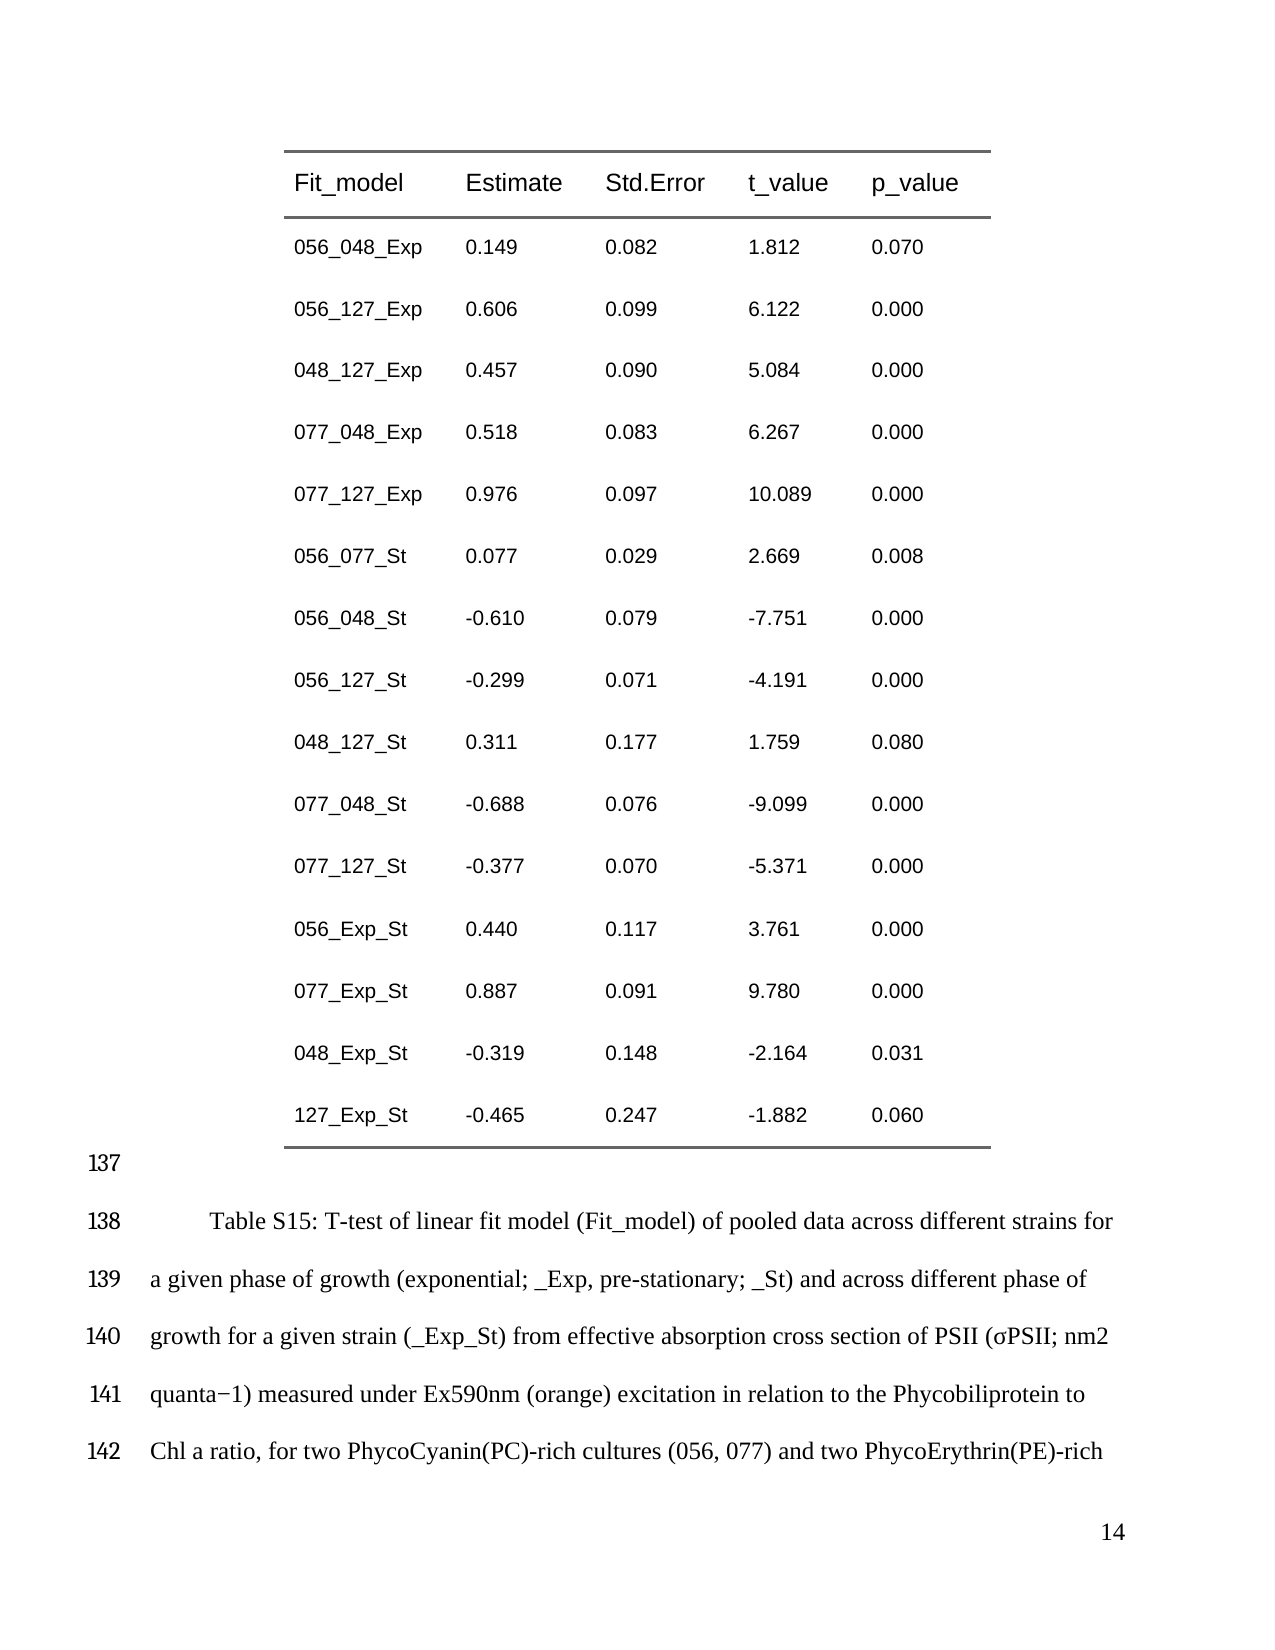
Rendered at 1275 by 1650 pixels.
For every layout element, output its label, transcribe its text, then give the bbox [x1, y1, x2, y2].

table_cell 0.076 [595, 773, 738, 835]
table_cell 0.117 [595, 898, 738, 959]
table_cell 0.887 [455, 960, 595, 1022]
table_cell 056_048_St [284, 587, 455, 649]
table_cell 0.097 [595, 463, 738, 525]
table_cell 0.000 [861, 401, 991, 463]
table_cell -1.882 [738, 1084, 861, 1146]
table_cell 0.149 [455, 219, 595, 277]
table_header Fit_model [284, 153, 455, 216]
table_cell 0.091 [595, 960, 738, 1022]
table_cell 0.311 [455, 711, 595, 773]
table_cell 0.070 [861, 219, 991, 277]
table_cell 0.083 [595, 401, 738, 463]
table_cell -0.465 [455, 1084, 595, 1146]
table_cell 0.008 [861, 525, 991, 587]
table_header p_value [861, 153, 991, 216]
table_cell 0.000 [861, 773, 991, 835]
table_cell 056_077_St [284, 525, 455, 587]
table_cell 0.518 [455, 401, 595, 463]
table_cell 0.976 [455, 463, 595, 525]
table_cell 0.000 [861, 463, 991, 525]
table_cell 056_127_St [284, 649, 455, 711]
table_cell 0.457 [455, 339, 595, 401]
table_cell 0.060 [861, 1084, 991, 1146]
table_cell 077_127_St [284, 835, 455, 897]
table_cell -7.751 [738, 587, 861, 649]
table_cell 0.029 [595, 525, 738, 587]
table_cell 0.070 [595, 835, 738, 897]
table_cell 9.780 [738, 960, 861, 1022]
table_cell 077_Exp_St [284, 960, 455, 1022]
table_cell 10.089 [738, 463, 861, 525]
table_cell 0.247 [595, 1084, 738, 1146]
table_cell 1.759 [738, 711, 861, 773]
table_cell 048_127_St [284, 711, 455, 773]
table_cell 0.082 [595, 219, 738, 277]
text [150, 1206, 1125, 1465]
table_cell -4.191 [738, 649, 861, 711]
table_cell 048_127_Exp [284, 339, 455, 401]
table_cell 0.177 [595, 711, 738, 773]
table_cell 0.079 [595, 587, 738, 649]
table_cell 0.077 [455, 525, 595, 587]
table_cell 3.761 [738, 898, 861, 959]
table_cell 127_Exp_St [284, 1084, 455, 1146]
table_cell 0.000 [861, 649, 991, 711]
table_cell 0.148 [595, 1022, 738, 1084]
table_cell 2.669 [738, 525, 861, 587]
table_cell 077_048_Exp [284, 401, 455, 463]
table_cell 0.606 [455, 278, 595, 339]
table_cell -0.610 [455, 587, 595, 649]
table_cell 0.099 [595, 278, 738, 339]
table_cell -5.371 [738, 835, 861, 897]
table_cell -0.319 [455, 1022, 595, 1084]
table_cell 056_127_Exp [284, 278, 455, 339]
table_cell 0.000 [861, 835, 991, 897]
table_cell 0.000 [861, 587, 991, 649]
table_cell -0.688 [455, 773, 595, 835]
table_cell 0.440 [455, 898, 595, 959]
table_cell 6.267 [738, 401, 861, 463]
table_cell -2.164 [738, 1022, 861, 1084]
table_cell 6.122 [738, 278, 861, 339]
table_cell 0.000 [861, 898, 991, 959]
table_cell -0.299 [455, 649, 595, 711]
table_cell -9.099 [738, 773, 861, 835]
table_cell 0.080 [861, 711, 991, 773]
table_header Std.Error [595, 153, 738, 216]
table_cell 077_048_St [284, 773, 455, 835]
table_cell 056_048_Exp [284, 219, 455, 277]
table_cell 0.000 [861, 339, 991, 401]
table_cell 1.812 [738, 219, 861, 277]
table_cell 048_Exp_St [284, 1022, 455, 1084]
table_header Estimate [455, 153, 595, 216]
table_cell 0.000 [861, 278, 991, 339]
table_cell 5.084 [738, 339, 861, 401]
table_cell -0.377 [455, 835, 595, 897]
table_cell 077_127_Exp [284, 463, 455, 525]
table_cell 0.000 [861, 960, 991, 1022]
table_cell 0.071 [595, 649, 738, 711]
table_cell 056_Exp_St [284, 898, 455, 959]
table_header t_value [738, 153, 861, 216]
table_cell 0.031 [861, 1022, 991, 1084]
table_cell 0.090 [595, 339, 738, 401]
